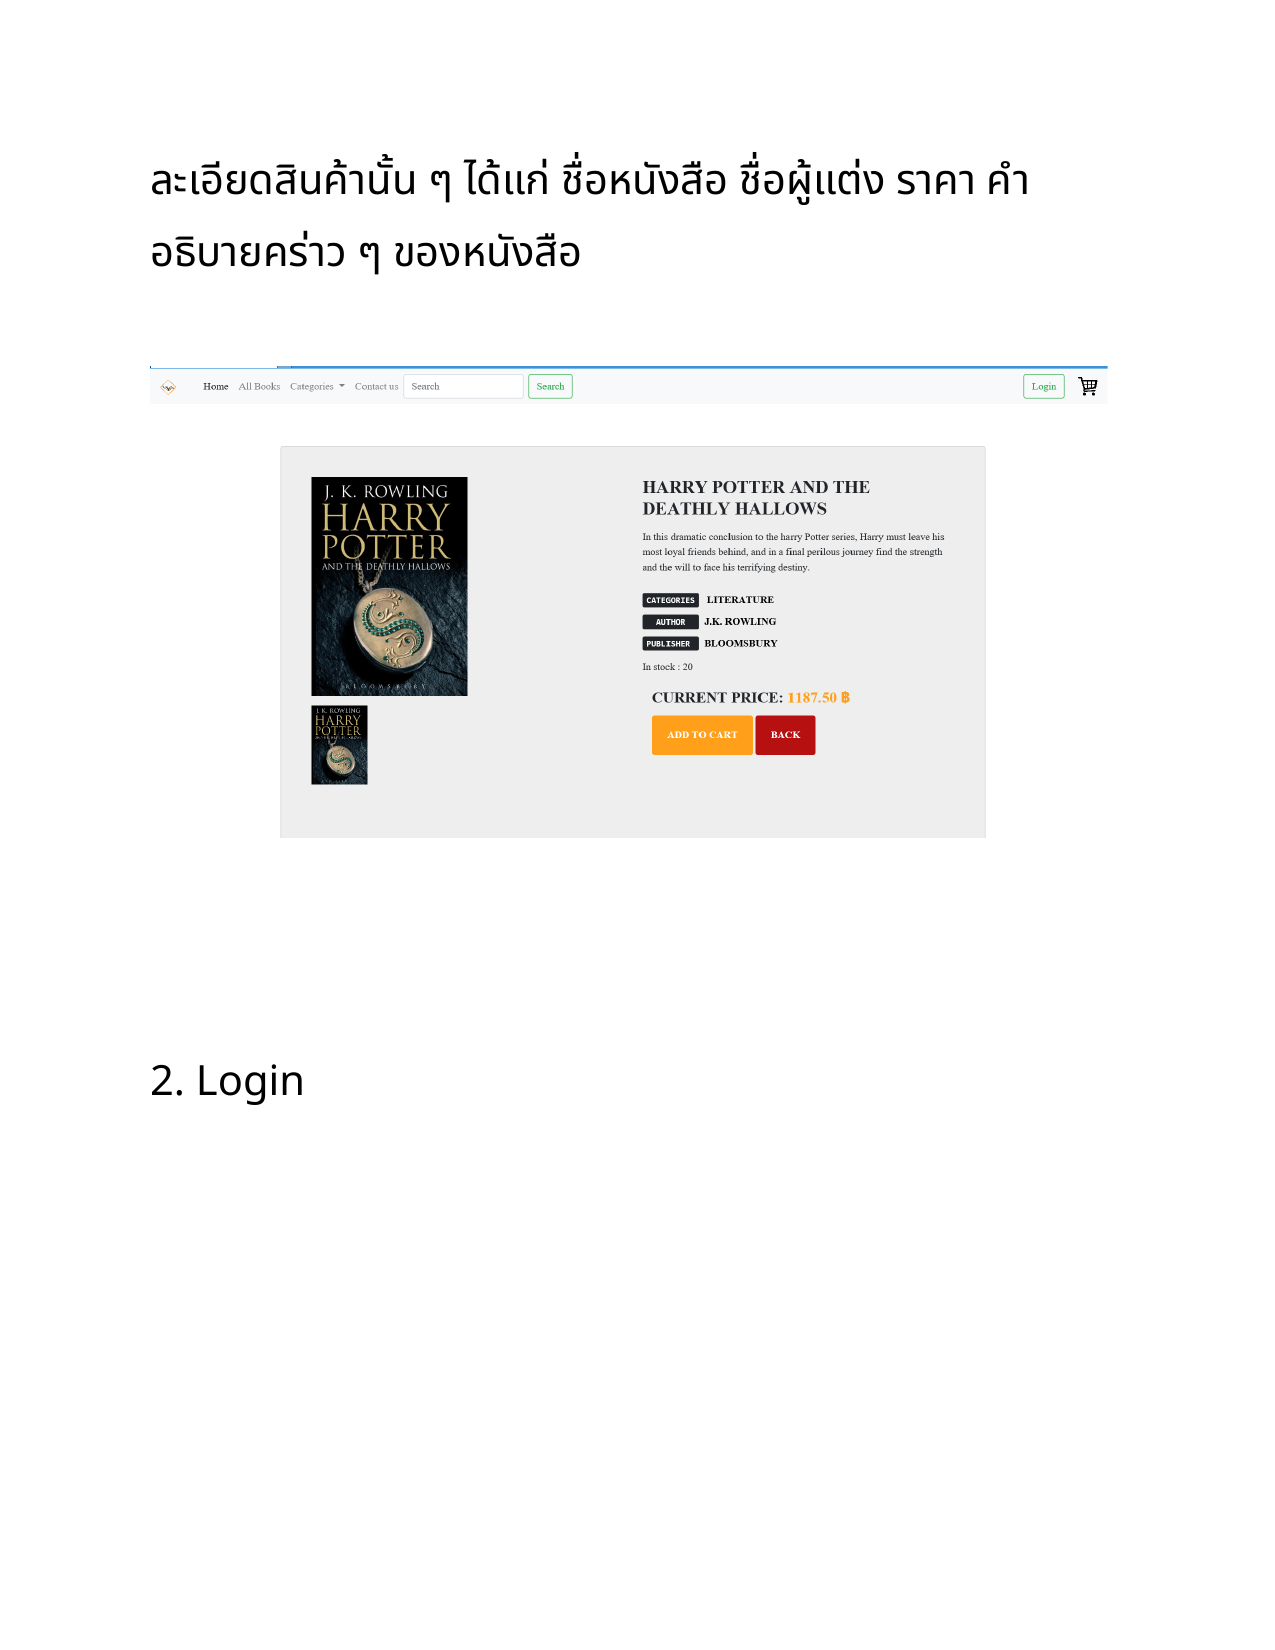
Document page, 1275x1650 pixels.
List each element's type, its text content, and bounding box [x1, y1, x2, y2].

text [150, 150, 1125, 285]
text 2. Login [150, 1051, 1125, 1114]
picture [150, 366, 1108, 838]
